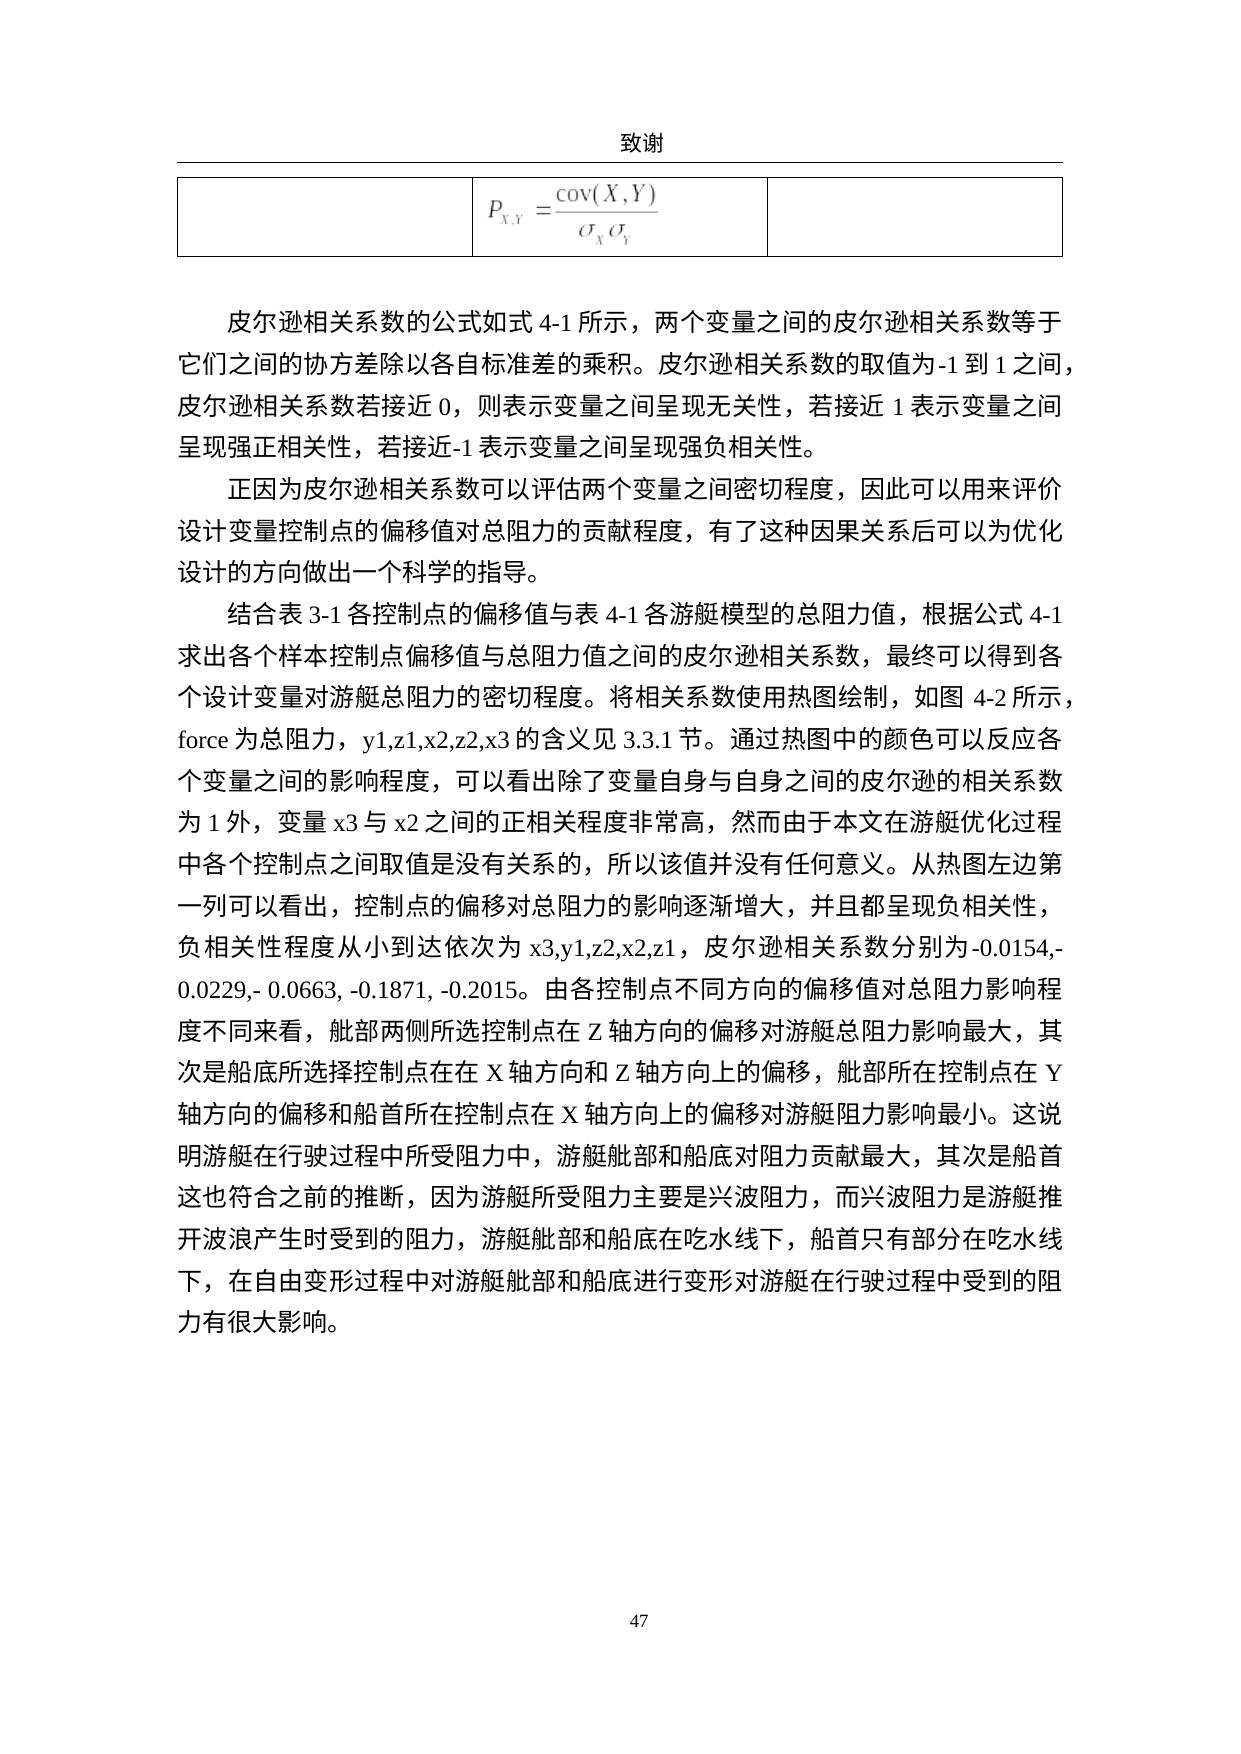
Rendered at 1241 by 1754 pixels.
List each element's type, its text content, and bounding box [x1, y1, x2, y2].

table_header [178, 178, 472, 256]
text 结合表3-1各控制点的偏移值与表4-1各游艇模型的总阻力值，根据公式4-1求出各个样本控制点偏移值与总阻力值之间的皮尔逊相关系数，最终可以得到各个设计变量对游艇总阻力的密切程度。将相关系数使用热图绘制，如图4-2所示，force为总阻力，y1,z1,x2,z2,x3的含义见3.3.1节。通过热图中的颜色可以反应各个变量之间的影响程度，可以看出除了变量自身与自身之间的皮尔逊的相关系数为1外，变量x3与x2之间的正相关程度非常高，然而由于本文在游艇优化过程中各个控制点之间取值是没有关系的，所以该值并没有任何意义。从热图左边第一列可以看出，控制点的偏移对总阻力的影响逐渐增大，并且都呈现负相关性，负相关性程度从小到达依次为x3,y1,z2,x2,z1，皮尔逊相关系数分别为-0.0154,-0.0229,- 0.0663, -0.1871, -0.2015。由各控制点不同方向的偏移值对总阻力影响程度不同来看，舭部两侧所选控制点在Z轴方向的偏移对游艇总阻力影响最大，其次是船底所选择控制点在在X轴方向和Z轴方向上的偏移，舭部所在控制点在Y轴方向的偏移和船首所在控制点在X轴方向上的偏移对游艇阻力影响最小。这说明游艇在行驶过程中所受阻力中，游艇舭部和船底对阻力贡献最大，其次是船首，这也符合之前的推断，因为游艇所受阻力主要是兴波阻力，而兴波阻力是游艇推开波浪产生时受到的阻力，游艇舭部和船底在吃水线下，船首只有部分在吃水线下，在自由变形过程中对游艇舭部和船底进行变形对游艇在行驶过程中受到的阻力有很大影响。 [177, 590, 1063, 1340]
text 皮尔逊相关系数的公式如式4-1所示，两个变量之间的皮尔逊相关系数等于它们之间的协方差除以各自标准差的乘积。皮尔逊相关系数的取值为-1到1之间，皮尔逊相关系数若接近0，则表示变量之间呈现无关性，若接近1表示变量之间呈现强正相关性，若接近-1表示变量之间呈现强负相关性。 [177, 298, 1063, 465]
table_header [473, 178, 767, 256]
table_header [768, 178, 1062, 256]
text 正因为皮尔逊相关系数可以评估两个变量之间密切程度，因此可以用来评价设计变量控制点的偏移值对总阻力的贡献程度，有了这种因果关系后可以为优化设计的方向做出一个科学的指导。 [177, 465, 1063, 590]
